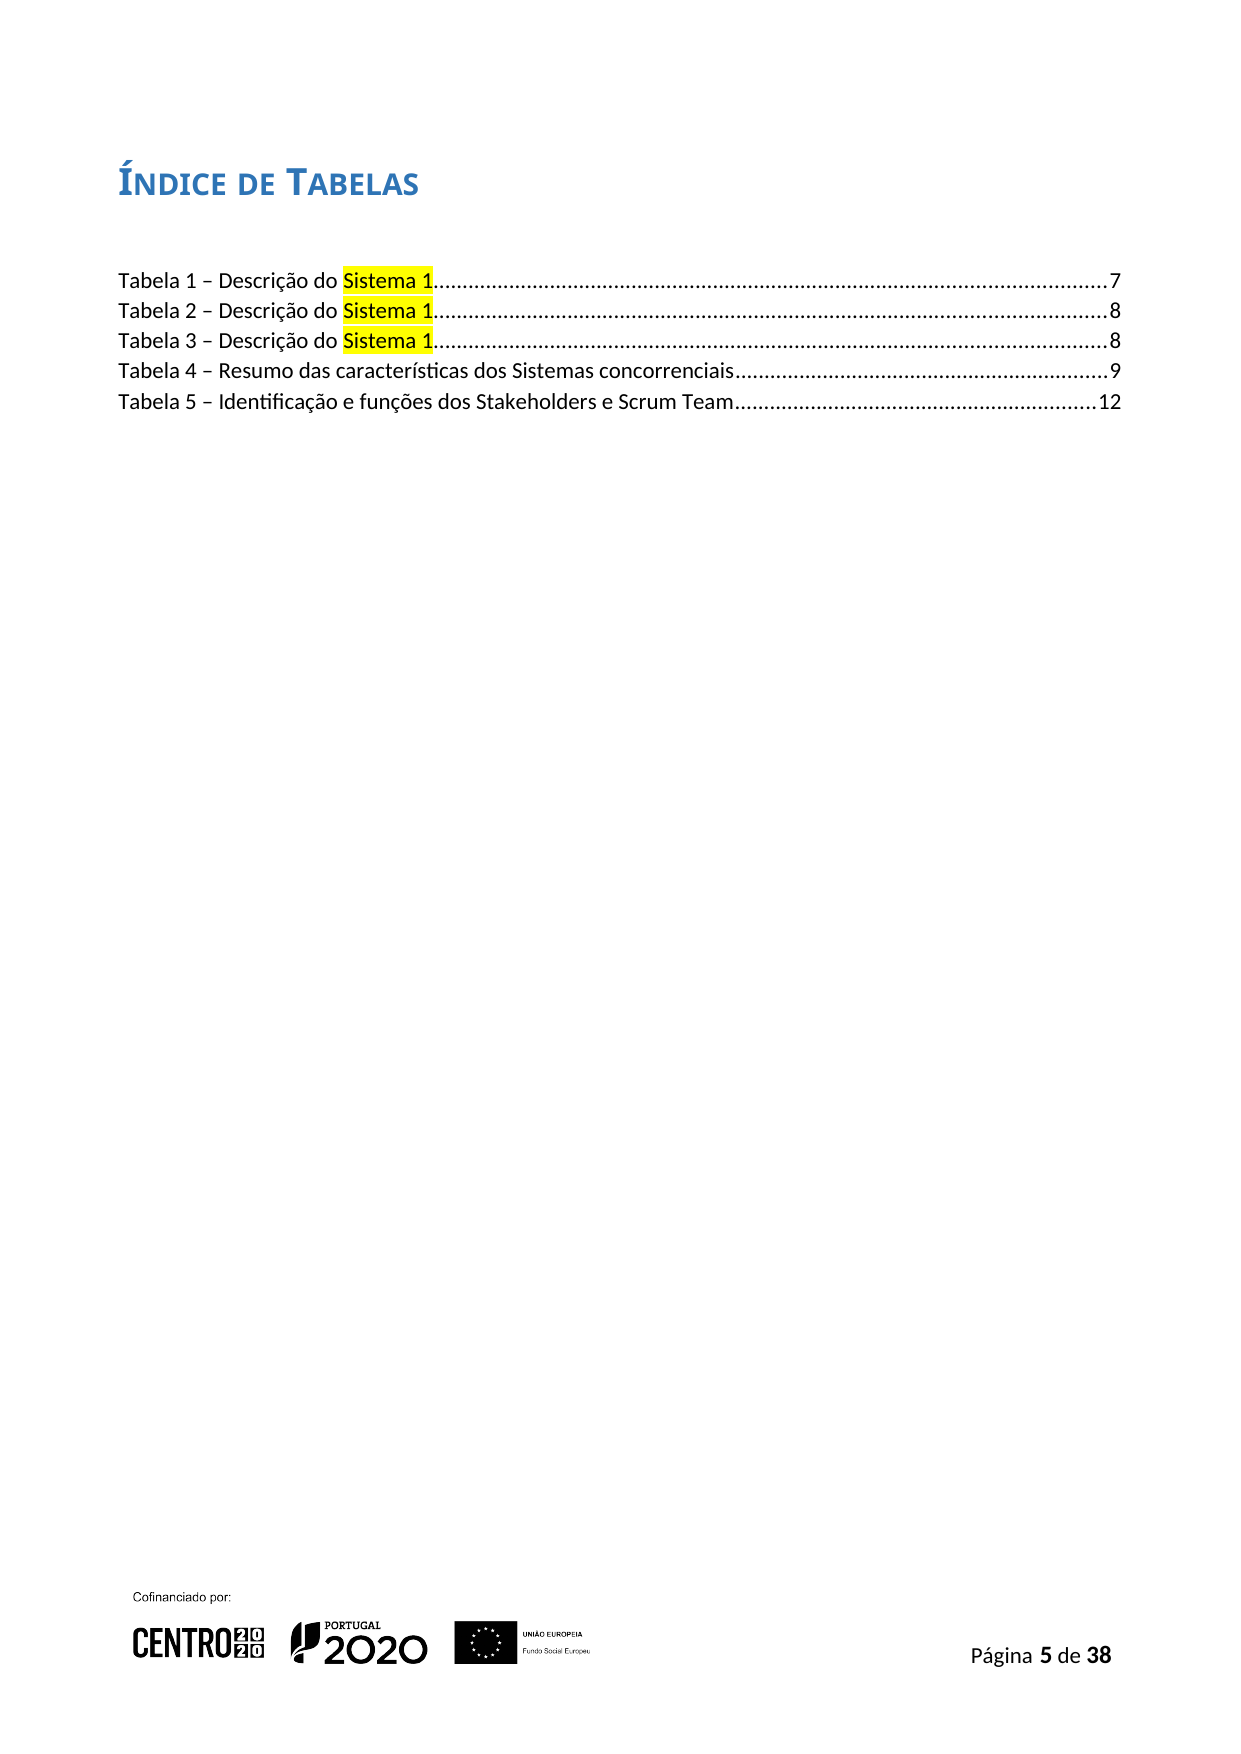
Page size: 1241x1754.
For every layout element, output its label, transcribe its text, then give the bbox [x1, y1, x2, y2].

text Tabela 3 – Descrição do Sistema 1 8 [433, 326, 1122, 354]
picture [133, 1592, 590, 1664]
text Tabela 2 – Descrição do Sistema 1 8 [433, 296, 1122, 324]
text Tabela 3 – Descrição do Sistema 1 8 [118, 326, 343, 354]
text Tabela 4 – Resumo das características dos Sistemas concorrenciais 9 [118, 357, 1122, 384]
text Tabela 5 – Identificação e funções dos Stakeholders e Scrum Team 12 [118, 387, 1122, 415]
text Tabela 1 – Descrição do Sistema 1 7 [433, 266, 1122, 294]
text Tabela 2 – Descrição do Sistema 1 8 [118, 296, 343, 324]
subtitle Índice de Tabelas [118, 156, 1122, 207]
text Tabela 1 – Descrição do Sistema 1 7 [118, 266, 343, 294]
